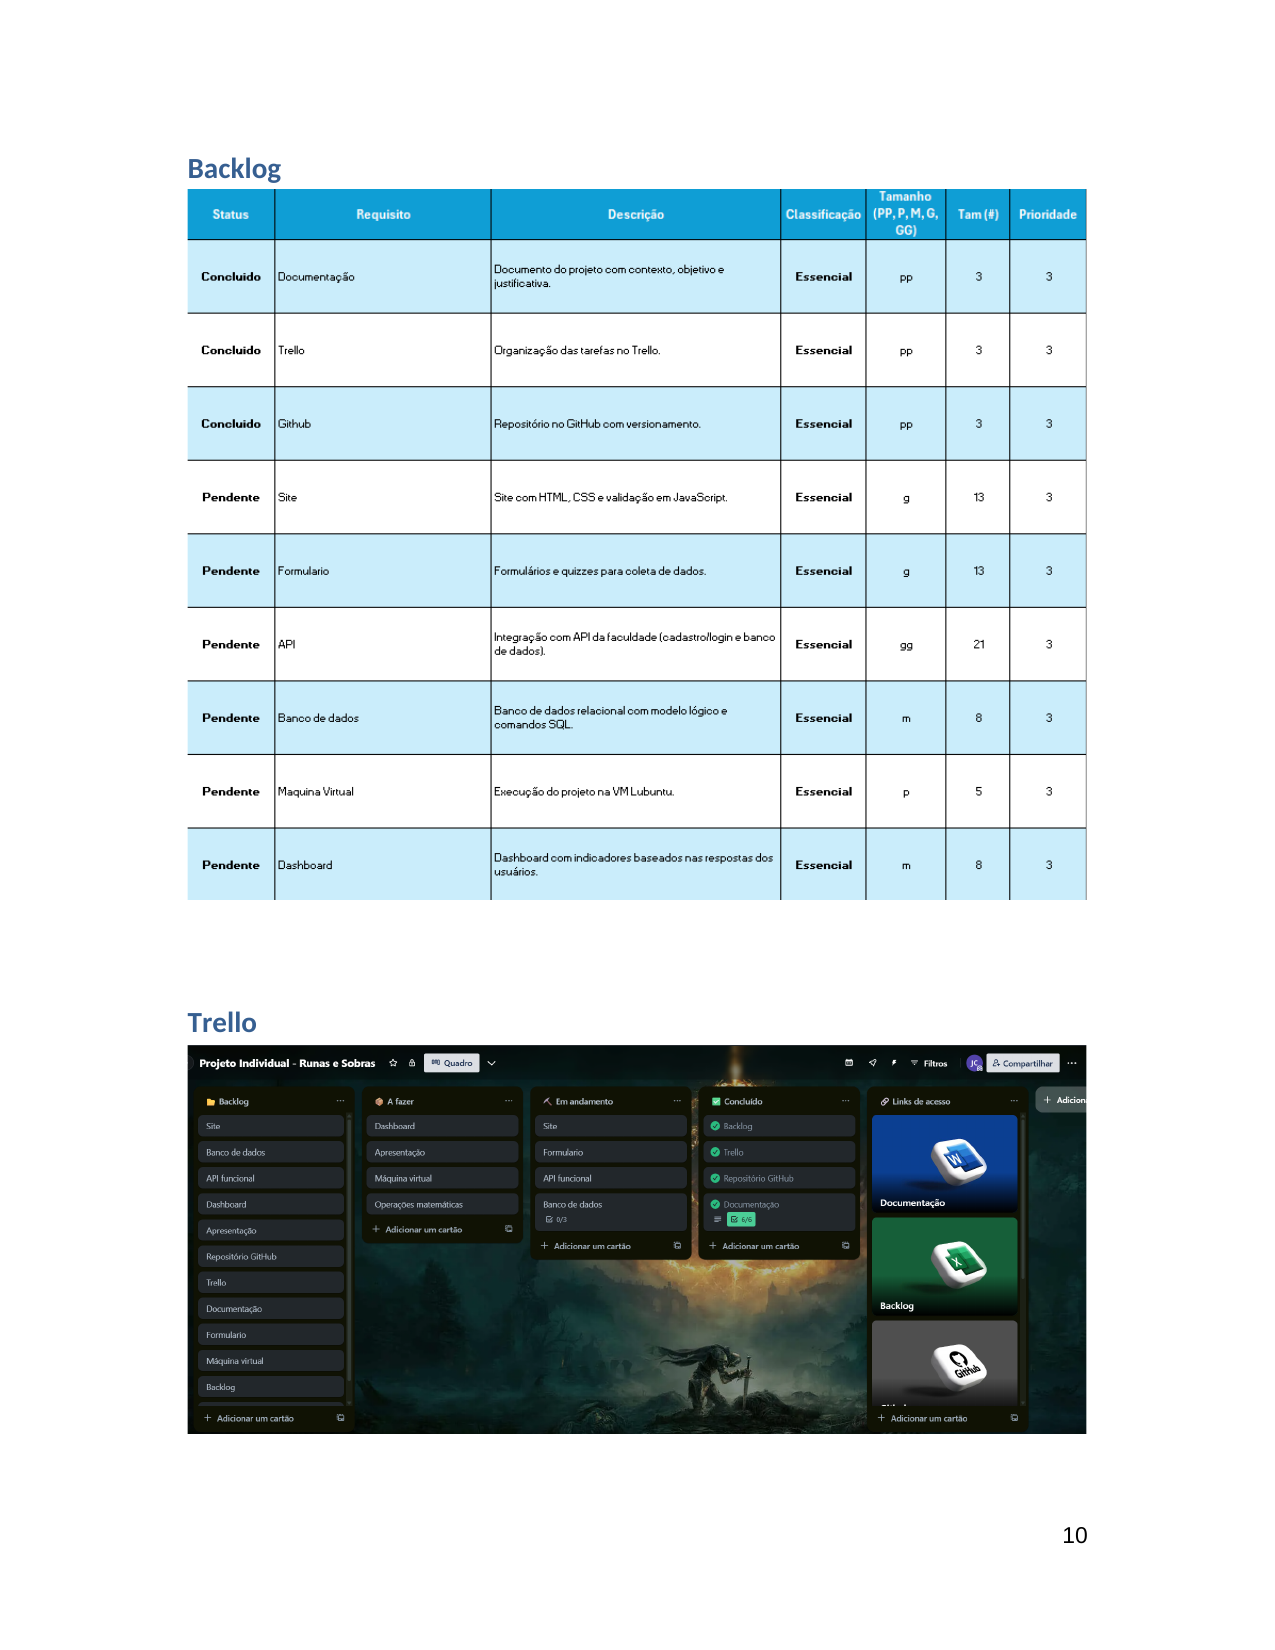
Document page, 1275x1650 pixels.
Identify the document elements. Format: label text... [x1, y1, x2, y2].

picture [214, 210, 219, 218]
picture [887, 192, 931, 200]
picture [966, 213, 981, 218]
picture [609, 210, 664, 221]
picture [358, 210, 410, 220]
picture [897, 226, 912, 234]
picture [879, 209, 892, 217]
picture [787, 210, 824, 218]
picture [827, 210, 861, 221]
picture [1020, 210, 1077, 218]
picture [959, 210, 964, 218]
picture [187, 240, 1087, 900]
picture [899, 209, 904, 217]
text Backlog [187, 150, 1087, 189]
subtitle Trello [187, 1004, 1087, 1040]
picture [912, 209, 924, 219]
picture [928, 209, 934, 217]
picture [880, 192, 885, 200]
picture [989, 210, 998, 220]
picture [222, 211, 248, 218]
picture [187, 1045, 1087, 1434]
